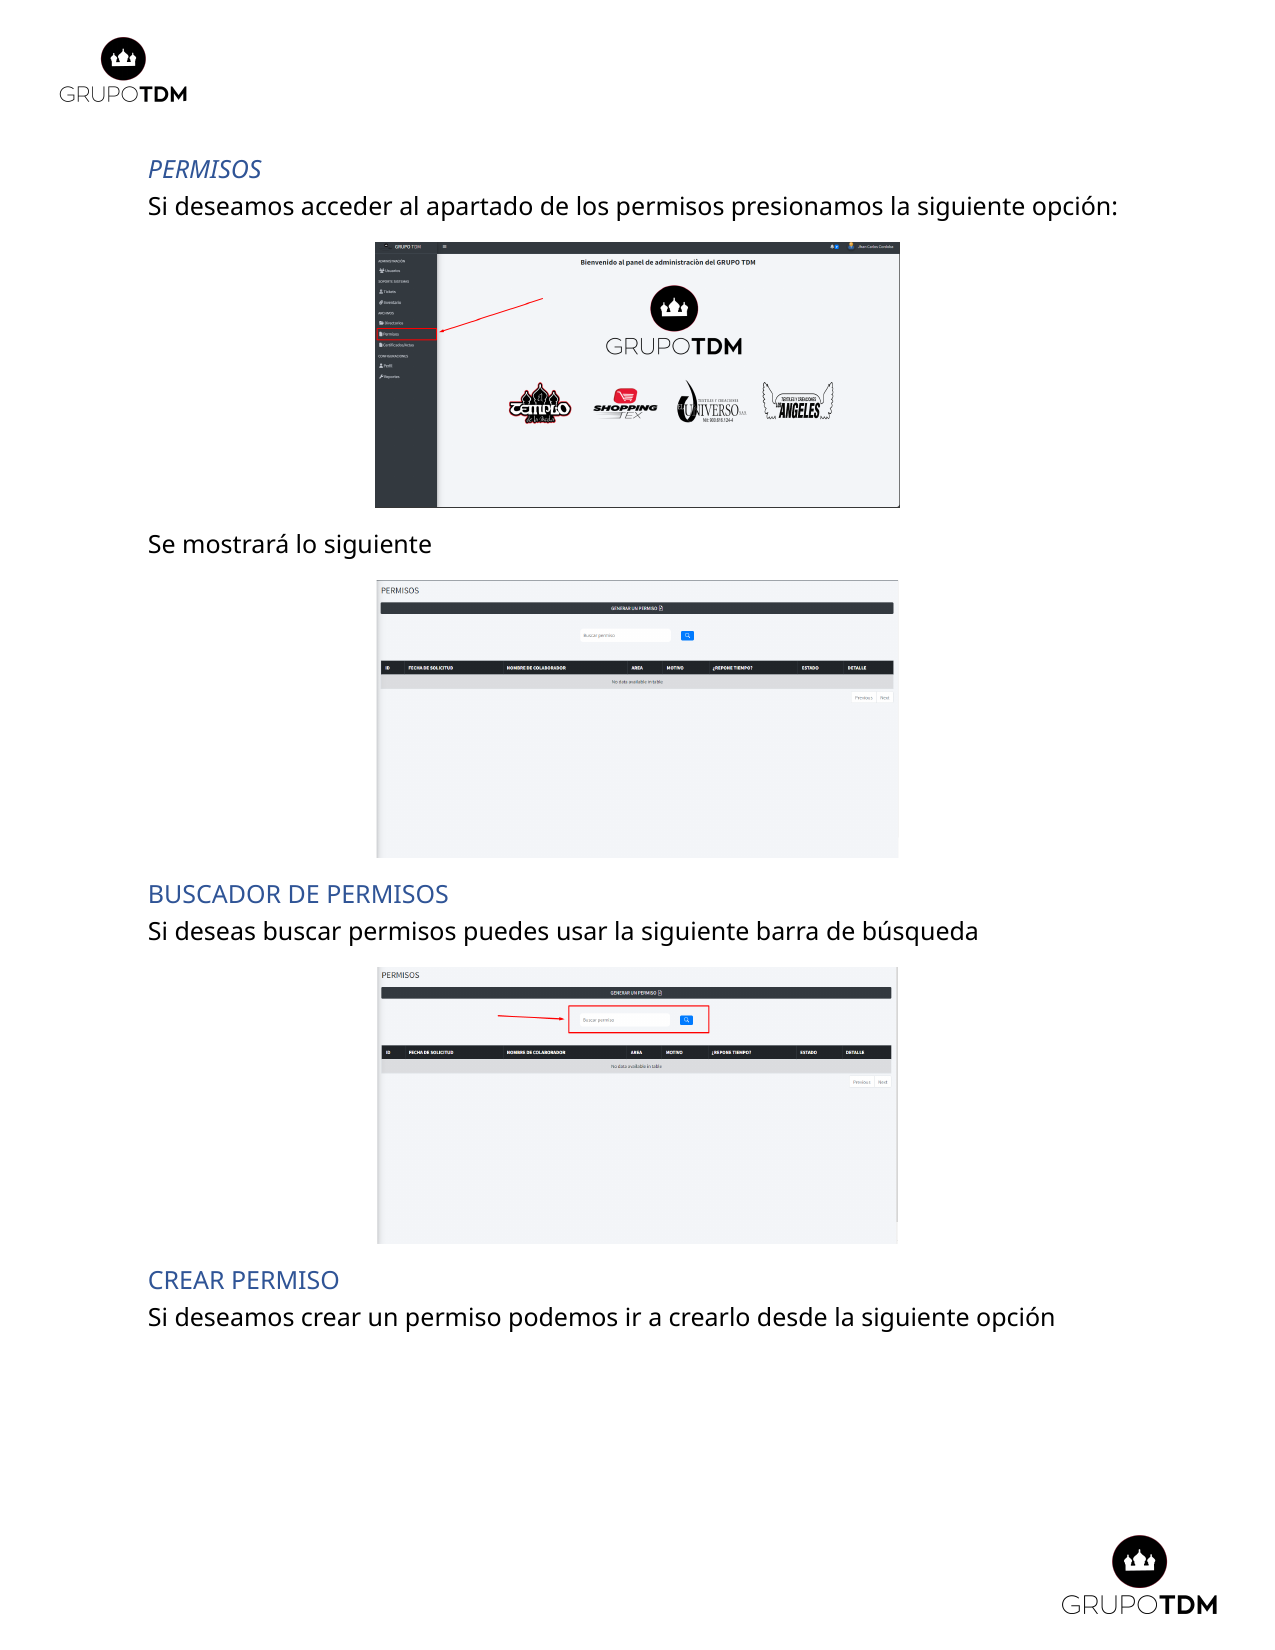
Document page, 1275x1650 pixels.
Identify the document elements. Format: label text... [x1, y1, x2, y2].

picture [51, 29, 196, 108]
picture [375, 242, 900, 508]
subtitle PERMISOS [148, 152, 1127, 186]
picture [376, 580, 899, 858]
subtitle BUSCADOR DE PERMISOS [148, 877, 1127, 911]
picture [1054, 1527, 1227, 1622]
subtitle CREAR PERMISO [148, 1263, 1127, 1297]
picture [377, 967, 898, 1244]
text Si deseas buscar permisos puedes usar la siguiente barra de búsqueda [148, 913, 1127, 948]
text Si deseamos acceder al apartado de los permisos presionamos la siguiente opción: [148, 189, 1127, 223]
text Si deseamos crear un permiso podemos ir a crearlo desde la siguiente opción [148, 1299, 1127, 1333]
text Se mostrará lo siguiente [148, 527, 1127, 561]
